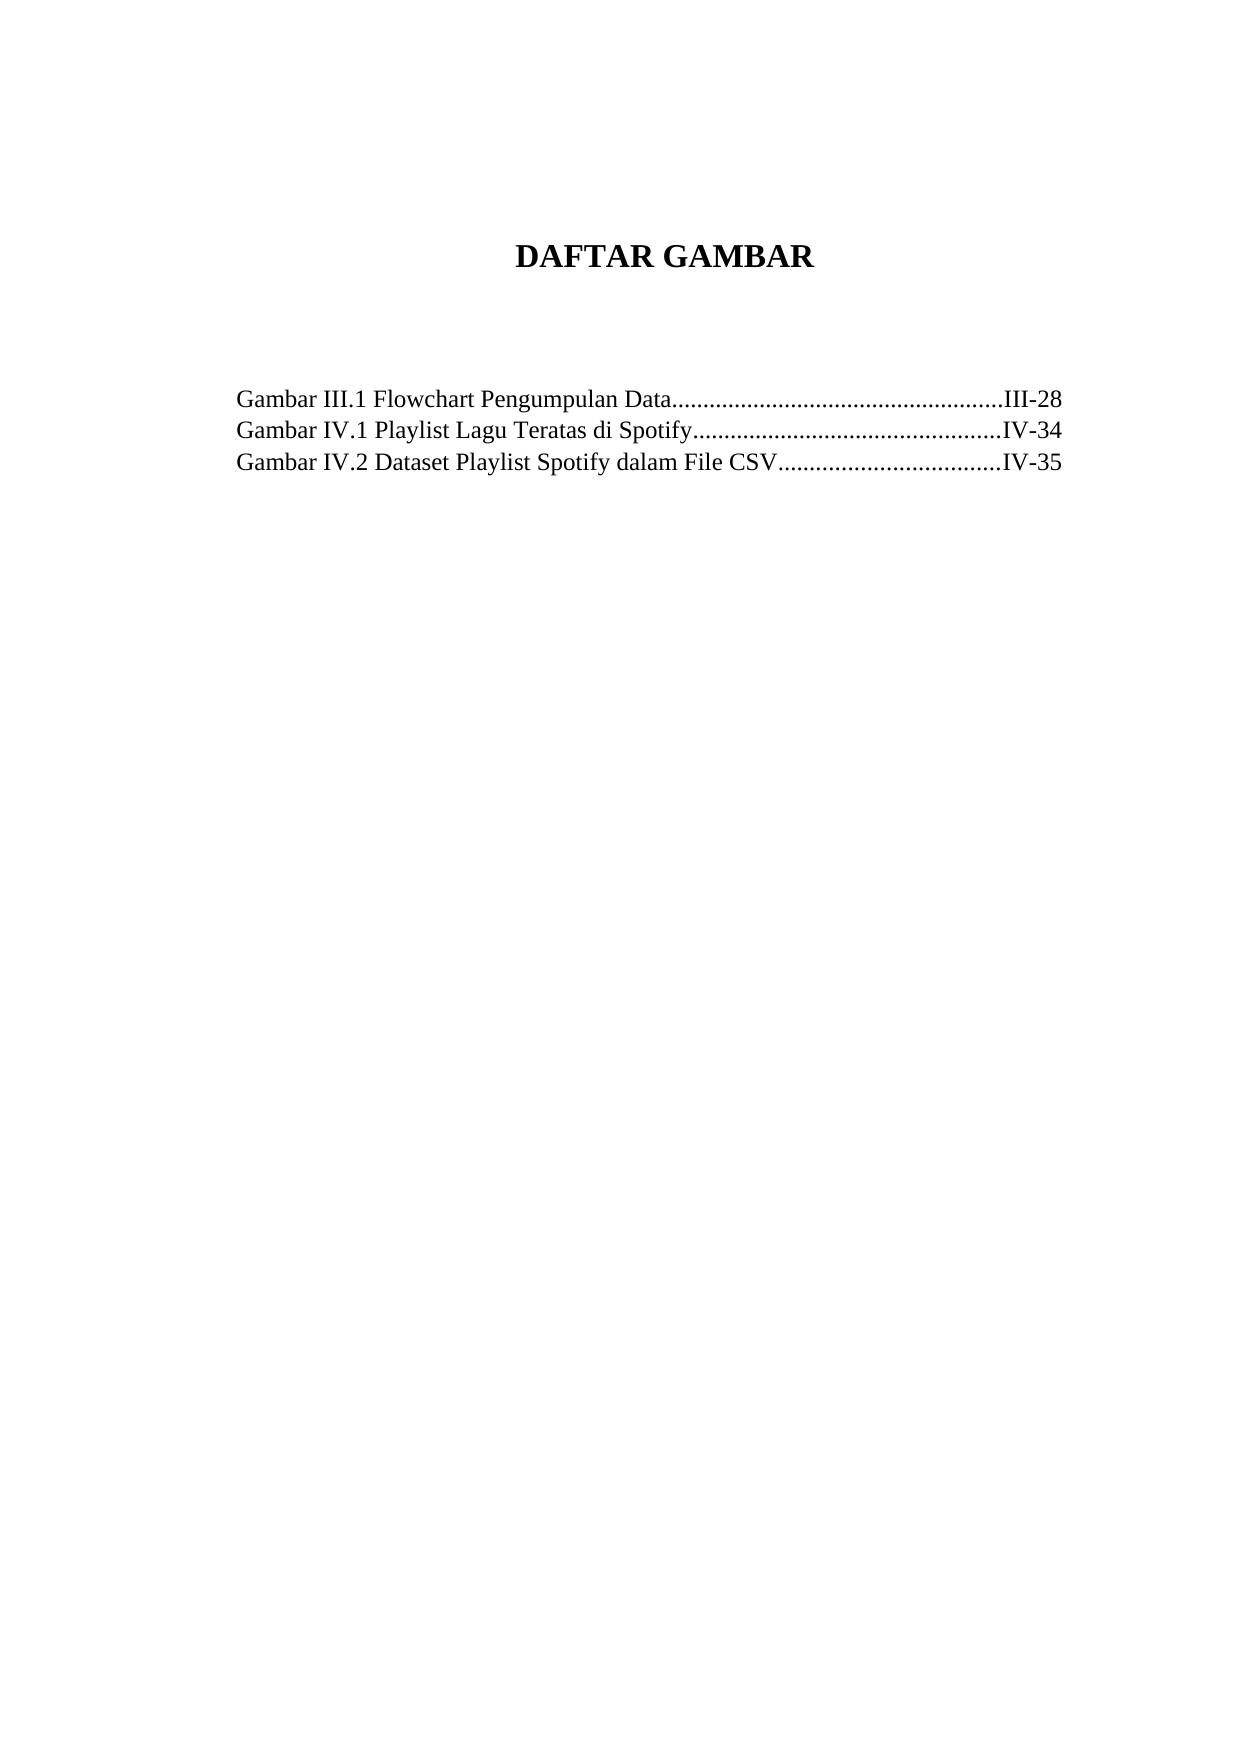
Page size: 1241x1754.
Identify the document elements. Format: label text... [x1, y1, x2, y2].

subtitle DAFTAR GAMBAR [266, 236, 1063, 274]
text Gambar IV.1 Playlist Lagu Teratas di Spotify IV-34 [236, 416, 1063, 444]
text Gambar III.1 Flowchart Pengumpulan Data III-28 [236, 384, 1063, 413]
text Gambar IV.2 Dataset Playlist Spotify dalam File CSV IV-35 [236, 447, 1063, 475]
